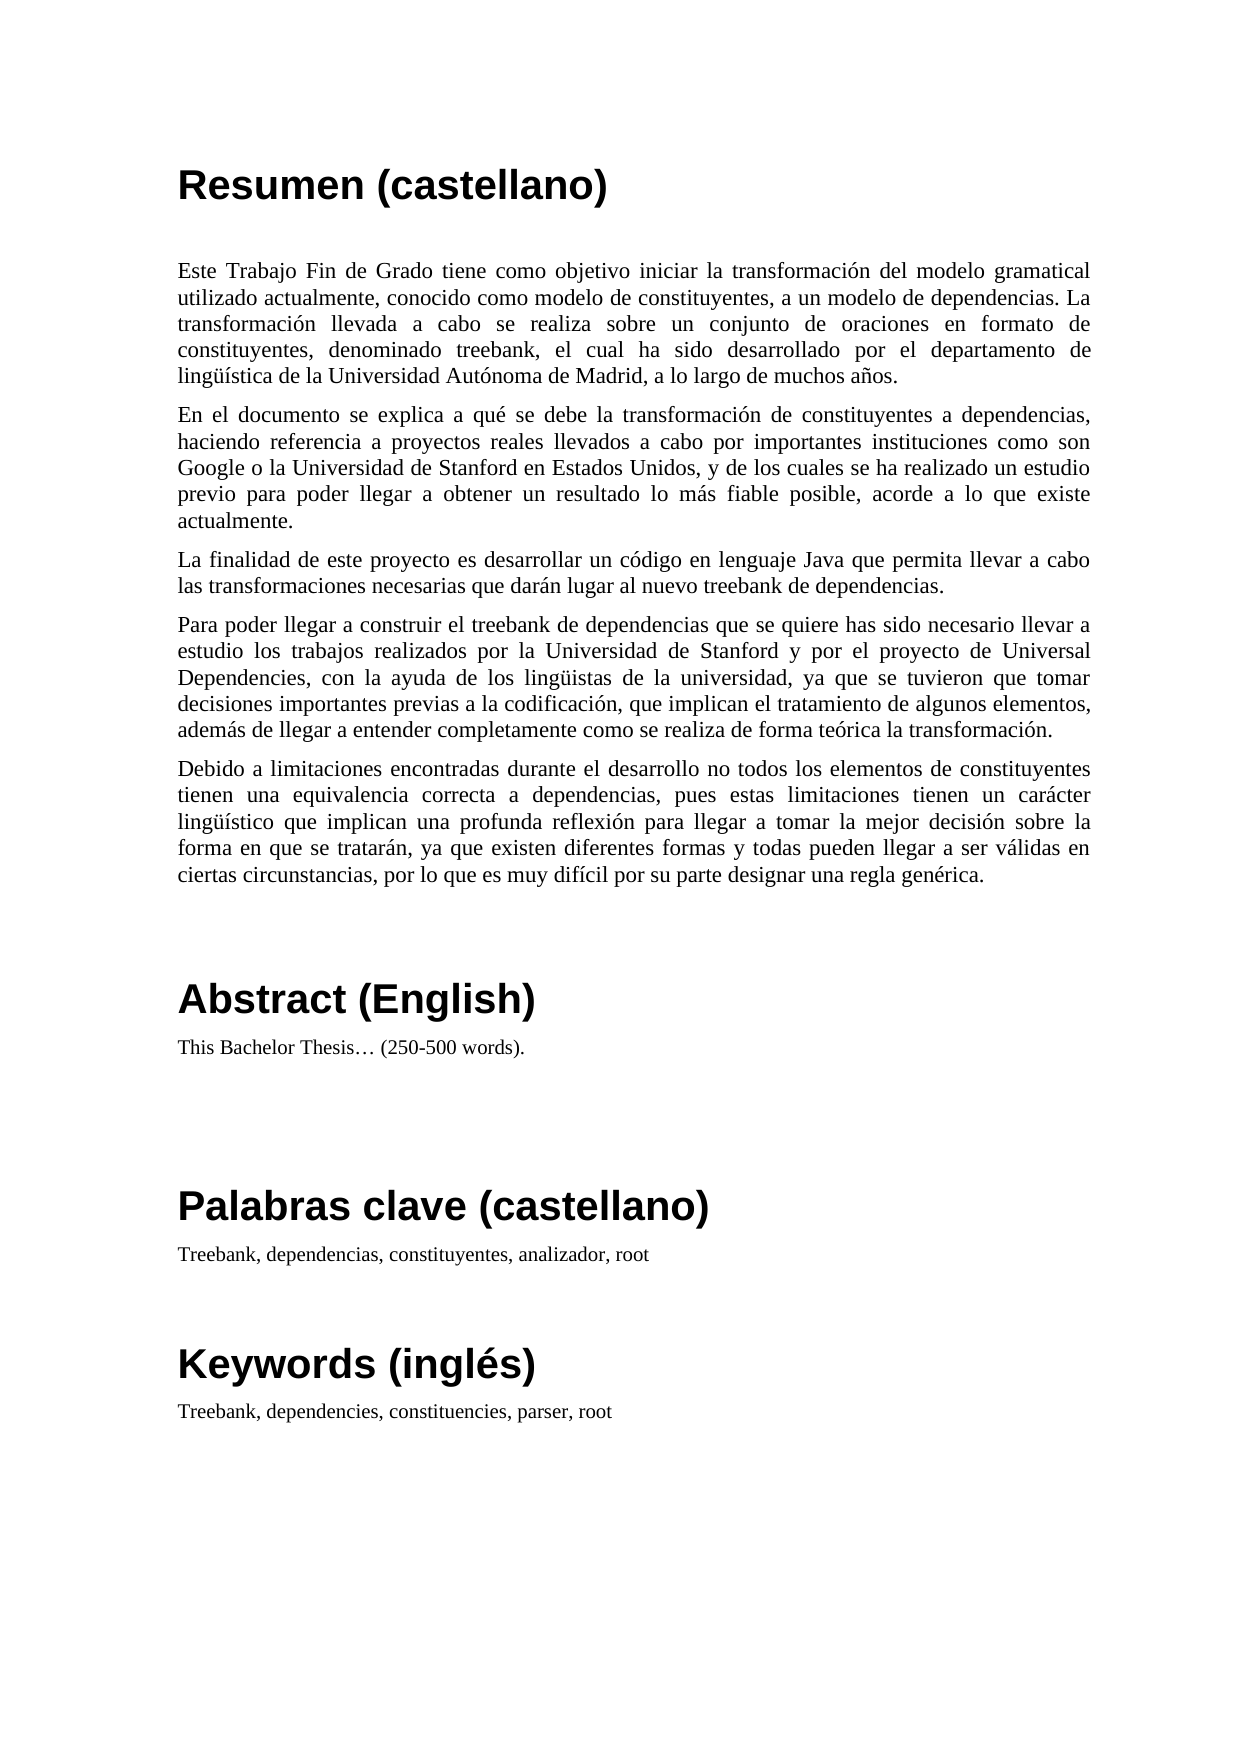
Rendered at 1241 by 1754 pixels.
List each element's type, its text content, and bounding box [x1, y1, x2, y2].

text Keywords (inglés) [177, 1339, 1092, 1387]
text Para poder llegar a construir el treebank de dependencias que se quiere has sido necesario llevar a estudio los trabajos realizados por la Universidad de Stanford y por el proyecto de Universal Dependencies, con la ayuda de los lingüistas de la universidad, ya que se tuvieron que tomar decisiones importantes previas a la codificación, que implican el tratamiento de algunos elementos, además de llegar a entender completamente como se realiza de forma teórica la transformación. [177, 611, 1092, 743]
text Abstract (English) [177, 975, 1092, 1023]
text Debido a limitaciones encontradas durante el desarrollo no todos los elementos de constituyentes tienen una equivalencia correcta a dependencias, pues estas limitaciones tienen un carácter lingüístico que implican una profunda reflexión para llegar a tomar la mejor decisión sobre la forma en que se tratarán, ya que existen diferentes formas y todas pueden llegar a ser válidas en ciertas circunstancias, por lo que es muy difícil por su parte designar una regla genérica. [177, 755, 1092, 887]
text Resumen (castellano) [177, 160, 1092, 208]
text Este Trabajo Fin de Grado tiene como objetivo iniciar la transformación del modelo gramatical utilizado actualmente, conocido como modelo de constituyentes, a un modelo de dependencias. La transformación llevada a cabo se realiza sobre un conjunto de oraciones en formato de constituyentes, denominado treebank, el cual ha sido desarrollado por el departamento de lingüística de la Universidad Autónoma de Madrid, a lo largo de muchos años. [177, 257, 1092, 389]
text La finalidad de este proyecto es desarrollar un código en lenguaje Java que permita llevar a cabo las transformaciones necesarias que darán lugar al nuevo treebank de dependencias. [177, 546, 1092, 598]
text Treebank, dependencies, constituencies, parser, root [177, 1399, 1092, 1423]
text Treebank, dependencias, constituyentes, analizador, root [177, 1242, 1092, 1266]
text En el documento se explica a qué se debe la transformación de constituyentes a dependencias, haciendo referencia a proyectos reales llevados a cabo por importantes instituciones como son Google o la Universidad de Stanford en Estados Unidos, y de los cuales se ha realizado un estudio previo para poder llegar a obtener un resultado lo más fiable posible, acorde a lo que existe actualmente. [177, 401, 1092, 533]
text This Bachelor Thesis… (250-500 words). [177, 1035, 1092, 1059]
text Palabras clave (castellano) [177, 1182, 1092, 1229]
